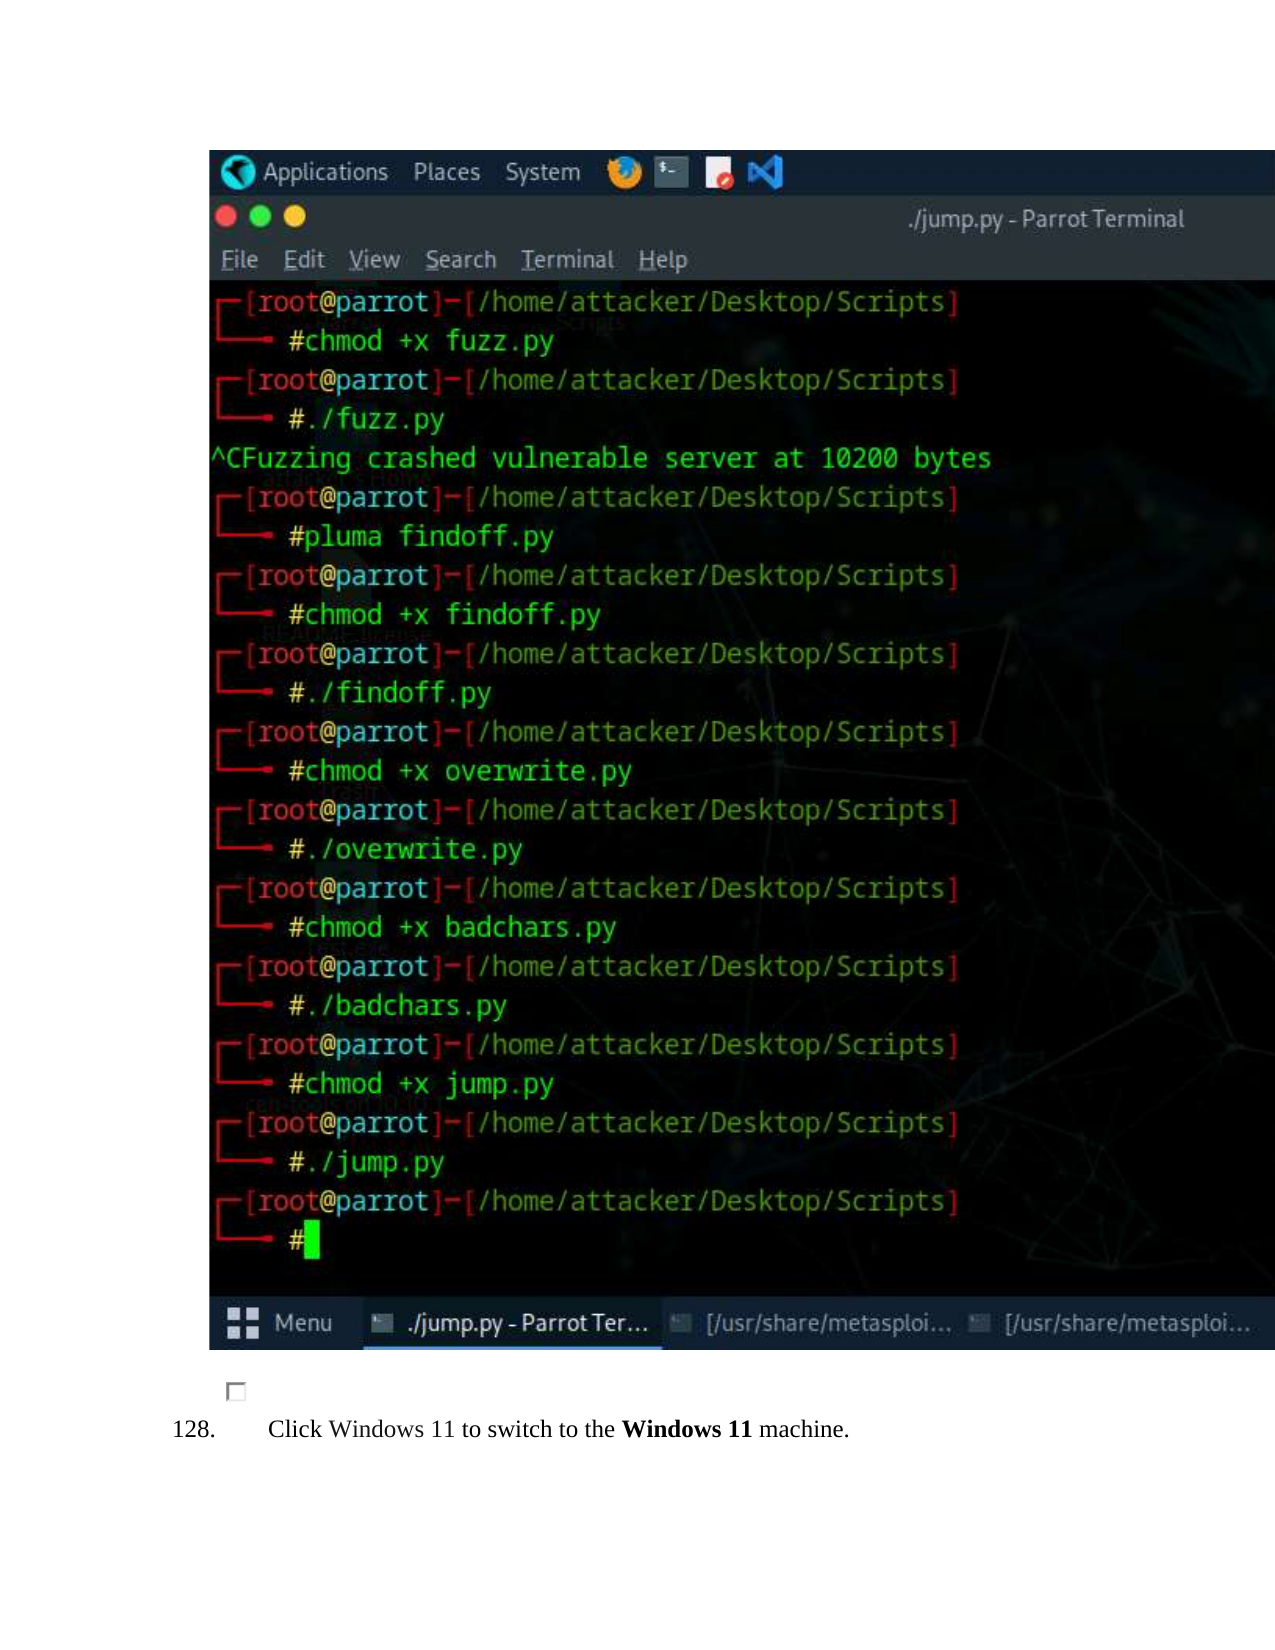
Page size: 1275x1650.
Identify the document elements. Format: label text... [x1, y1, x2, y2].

list Click Windows 11 to switch to the Windows 11 machine. [172, 1375, 1094, 1442]
picture [209, 150, 1275, 1350]
